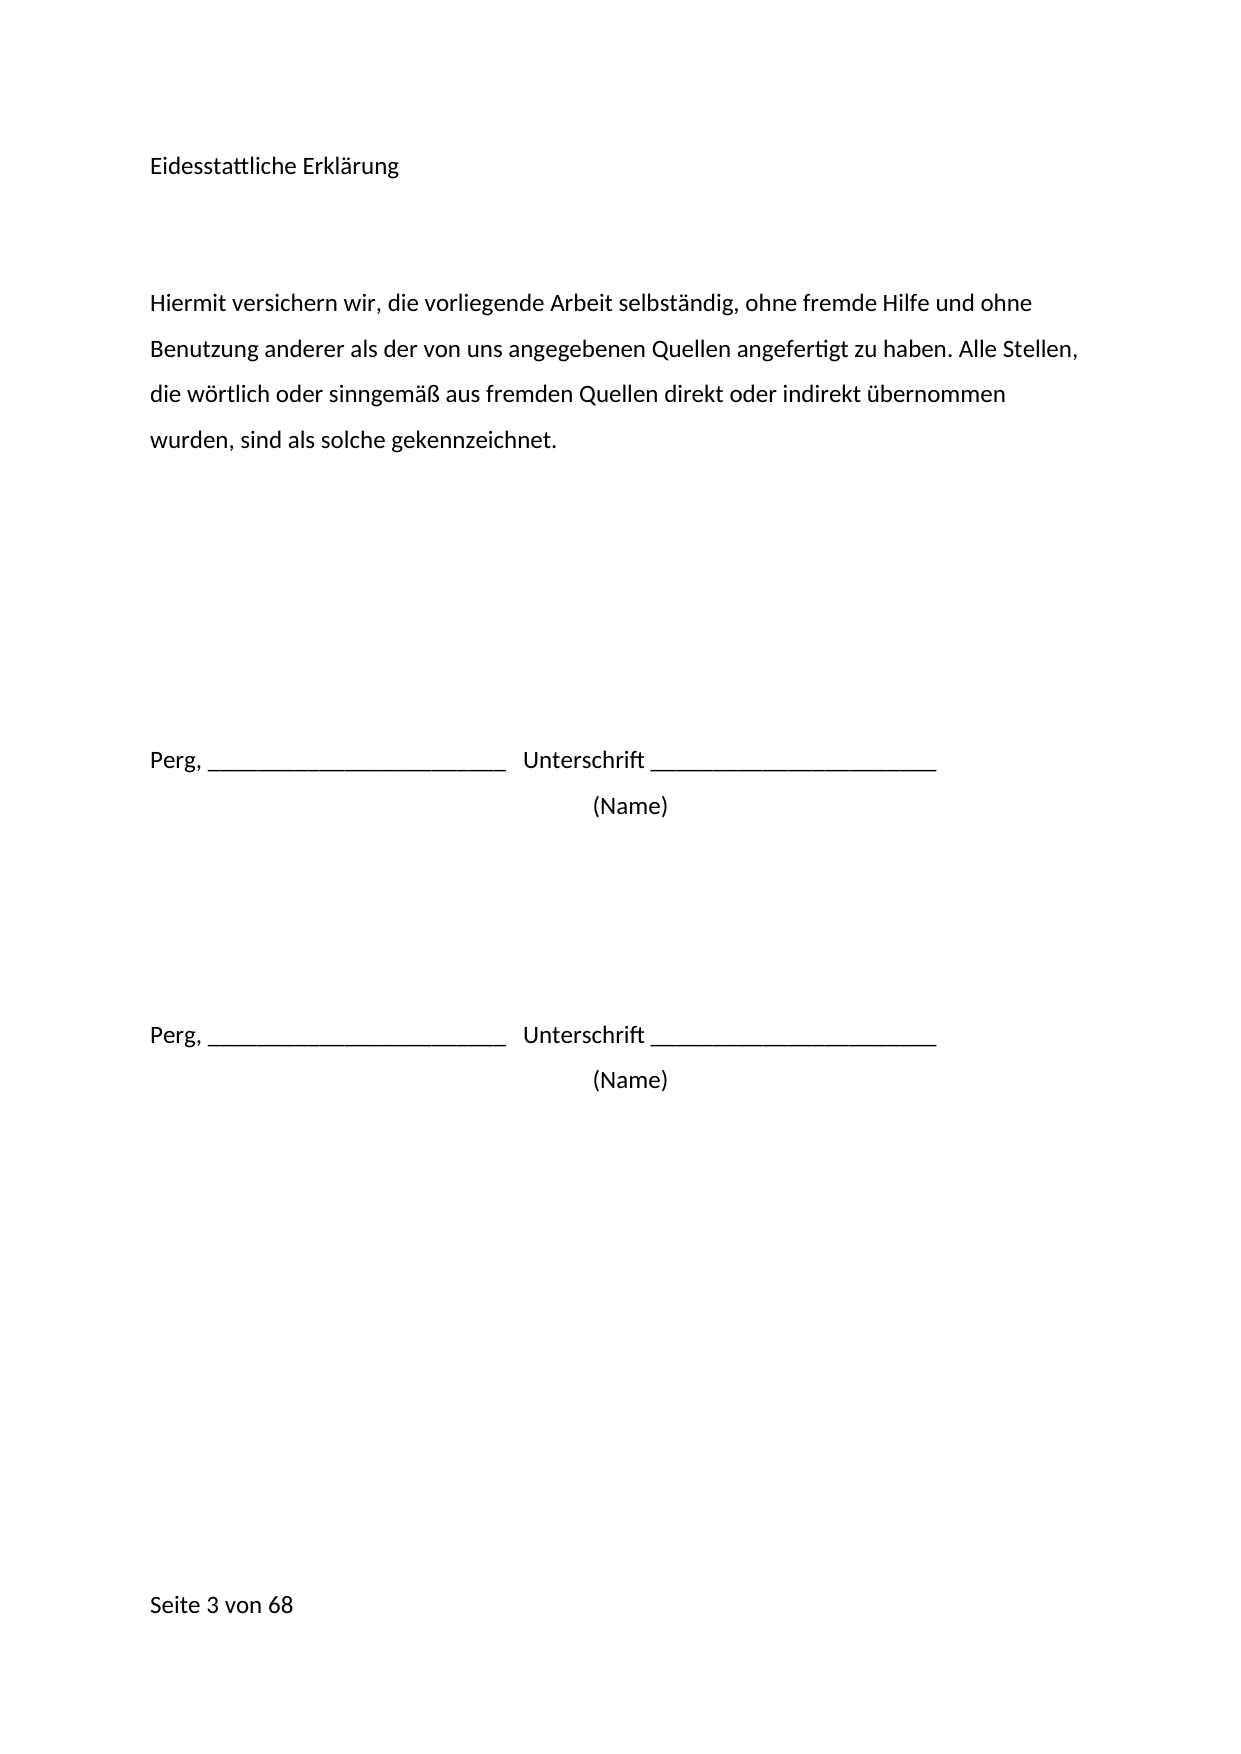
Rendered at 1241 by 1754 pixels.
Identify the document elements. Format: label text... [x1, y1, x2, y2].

text Eidesstattliche Erklärung [150, 150, 1090, 181]
text (Name) [150, 1064, 1090, 1095]
text Perg, ________________________ Unterschrift _______________________ [150, 744, 1090, 775]
text Perg, ________________________ Unterschrift _______________________ [150, 1019, 1090, 1049]
text (Name) [150, 790, 1090, 821]
text Hiermit versichern wir, die vorliegende Arbeit selbständig, ohne fremde Hilfe und ohne Benutzung anderer als der von uns angegebenen Quellen angefertigt zu haben. Alle Stellen, die wörtlich oder sinngemäß aus fremden Quellen direkt oder indirekt übernommen wurden, sind als solche gekennzeichnet. [150, 287, 1090, 455]
